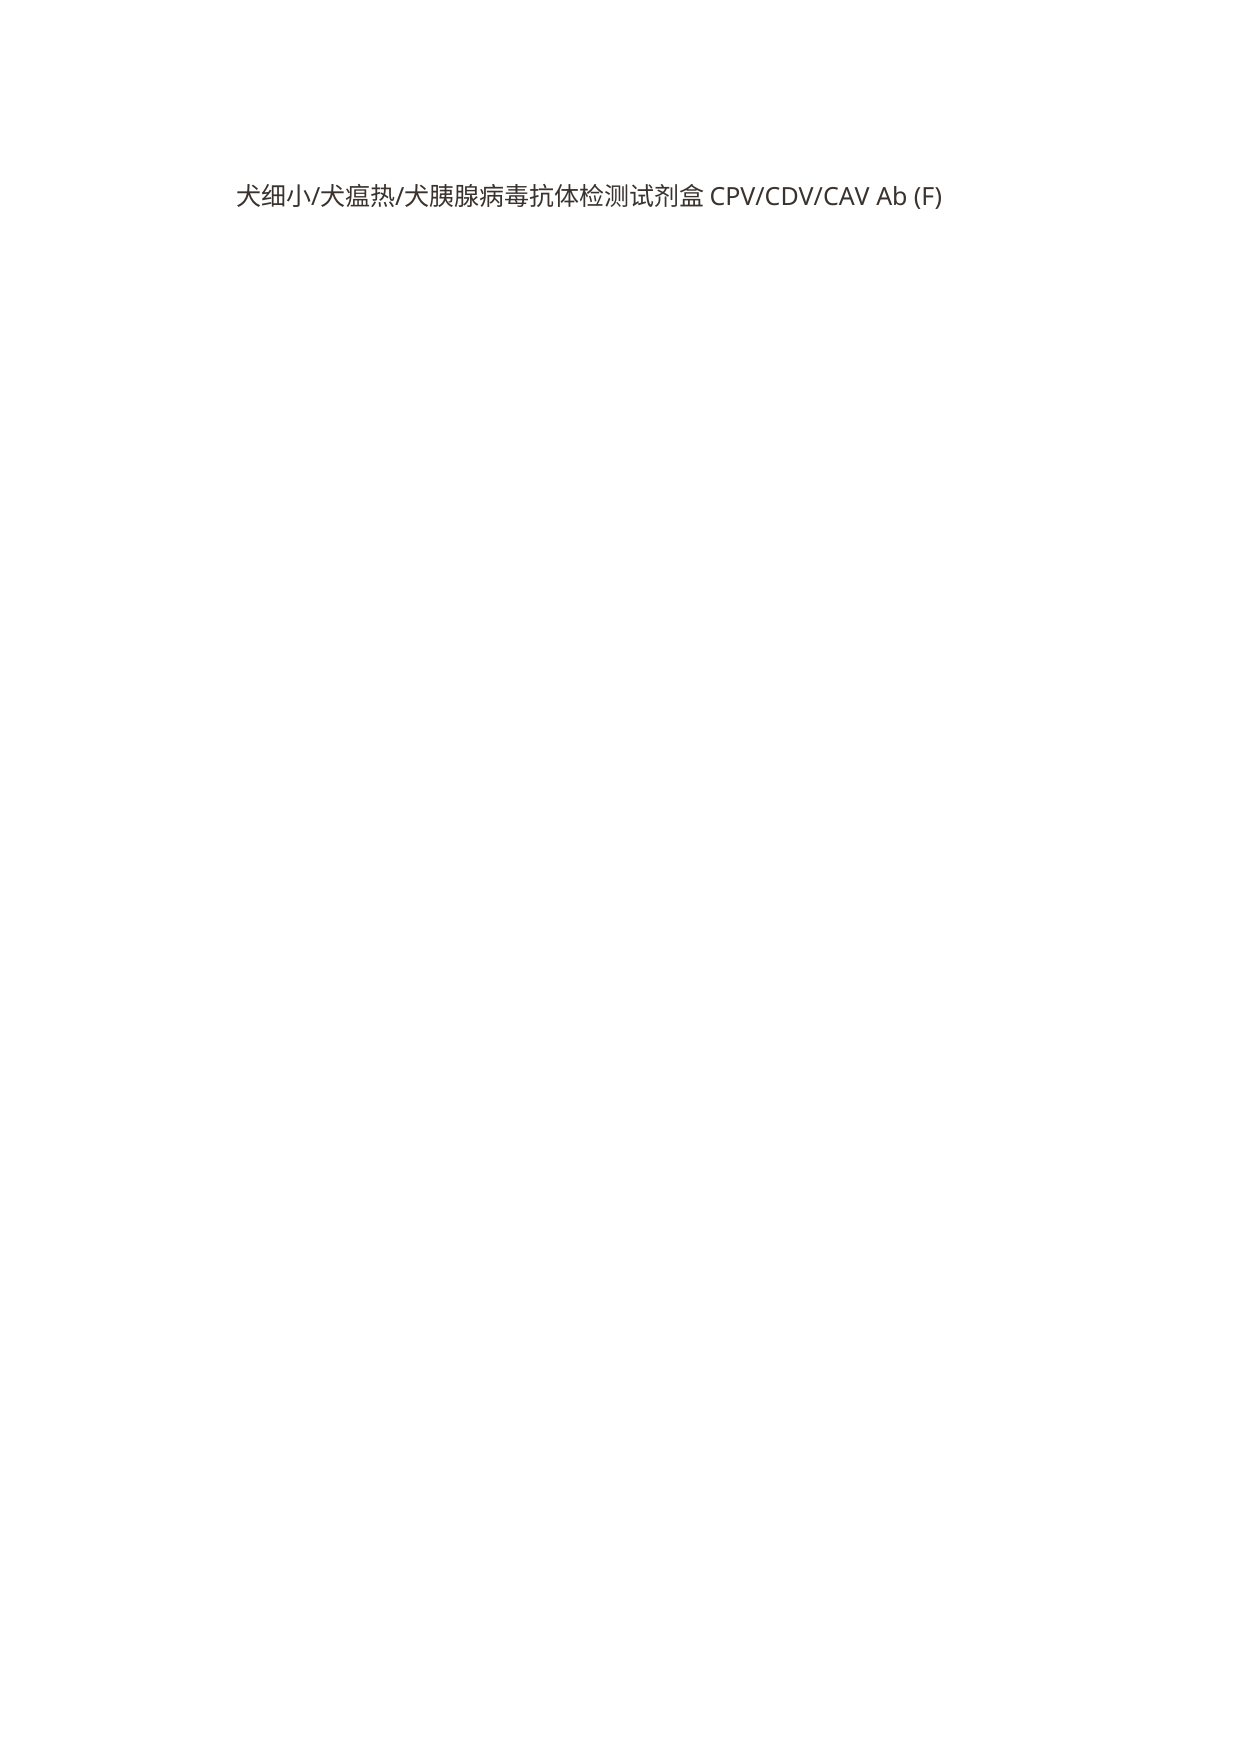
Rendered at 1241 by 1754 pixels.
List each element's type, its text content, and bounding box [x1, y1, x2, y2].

text 犬细小/犬瘟热/犬胰腺病毒抗体检测试剂盒CPV/CDV/CAV Ab (F) [187, 162, 990, 227]
